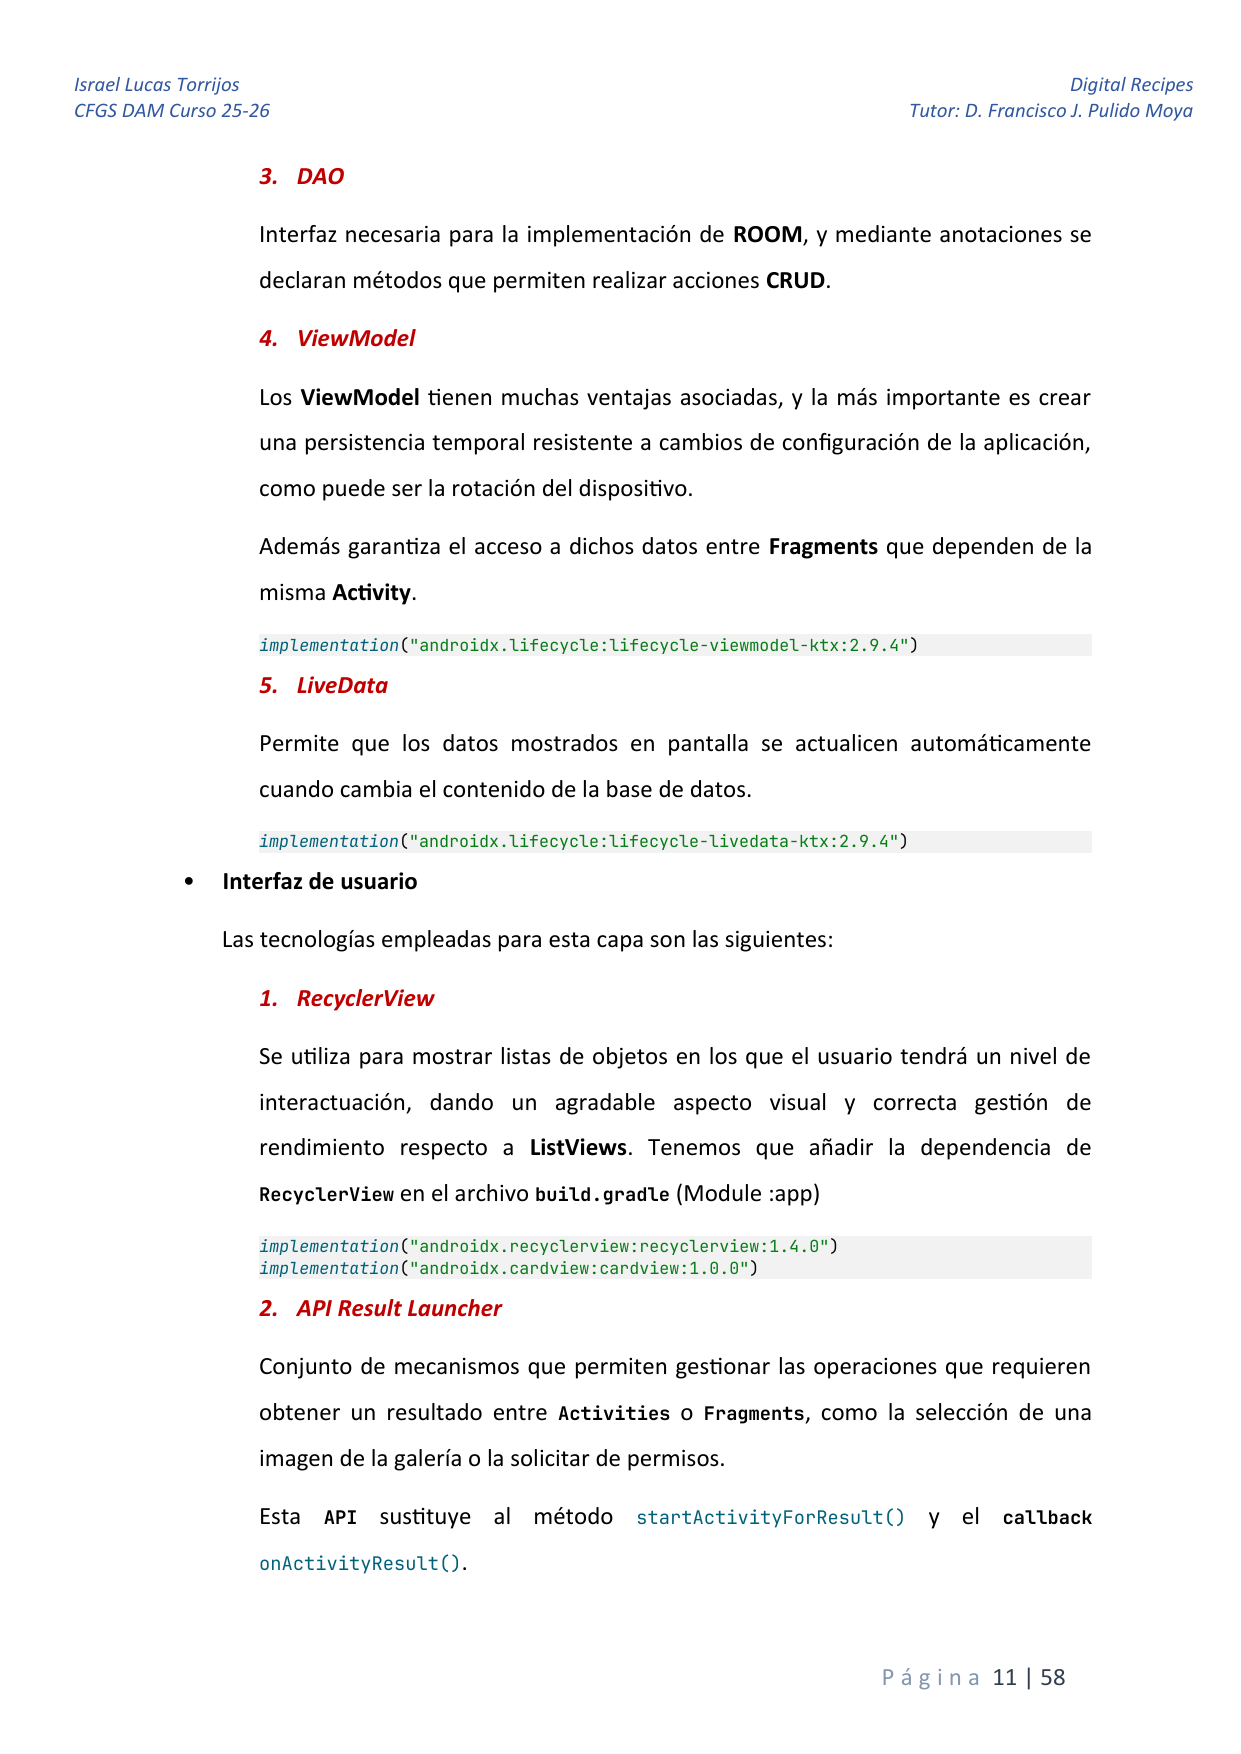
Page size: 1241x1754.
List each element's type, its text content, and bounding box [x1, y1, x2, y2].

list API Result Launcher [259, 1292, 1092, 1322]
text Las tecnologías empleadas para esta capa son las siguientes: [222, 924, 1092, 954]
list RecyclerView [259, 982, 1092, 1012]
text Esta API sustituye al método startActivityForResult() y el callback onActivityResult(). [259, 1500, 1092, 1576]
text implementation("androidx.lifecycle:lifecycle-viewmodel-ktx:2.9.4") [259, 634, 1092, 656]
text Se utiliza para mostrar listas de objetos en los que el usuario tendrá un nivel de interactuación, dando un agradable aspecto visual y correcta gestión de rendimiento respecto a ListViews. Tenemos que añadir la dependencia de RecyclerView en el archivo build.gradle (Module :app) [259, 1040, 1092, 1208]
text Permite que los datos mostrados en pantalla se actualicen automáticamente cuando cambia el contenido de la base de datos. [259, 727, 1092, 803]
text Interfaz necesaria para la implementación de ROOM, y mediante anotaciones se declaran métodos que permiten realizar acciones CRUD. [259, 218, 1092, 295]
list ViewModel [259, 322, 1092, 353]
list DAO [259, 160, 1092, 191]
text Los ViewModel tienen muchas ventajas asociadas, y la más importante es crear una persistencia temporal resistente a cambios de configuración de la aplicación, como puede ser la rotación del dispositivo. [259, 381, 1092, 503]
text Interfaz de usuario [185, 865, 1092, 896]
list LiveData [259, 669, 1092, 699]
text Además garantiza el acceso a dichos datos entre Fragments que dependen de la misma Activity. [259, 530, 1092, 607]
text Conjunto de mecanismos que permiten gestionar las operaciones que requieren obtener un resultado entre Activities o Fragments, como la selección de una imagen de la galería o la solicitar de permisos. [259, 1350, 1092, 1472]
text implementation("androidx.lifecycle:lifecycle-livedata-ktx:2.9.4") [259, 831, 1092, 853]
text implementation("androidx.recyclerview:recyclerview:1.4.0") implementation("androidx.cardview:cardview:1.0.0") [259, 1236, 1092, 1279]
